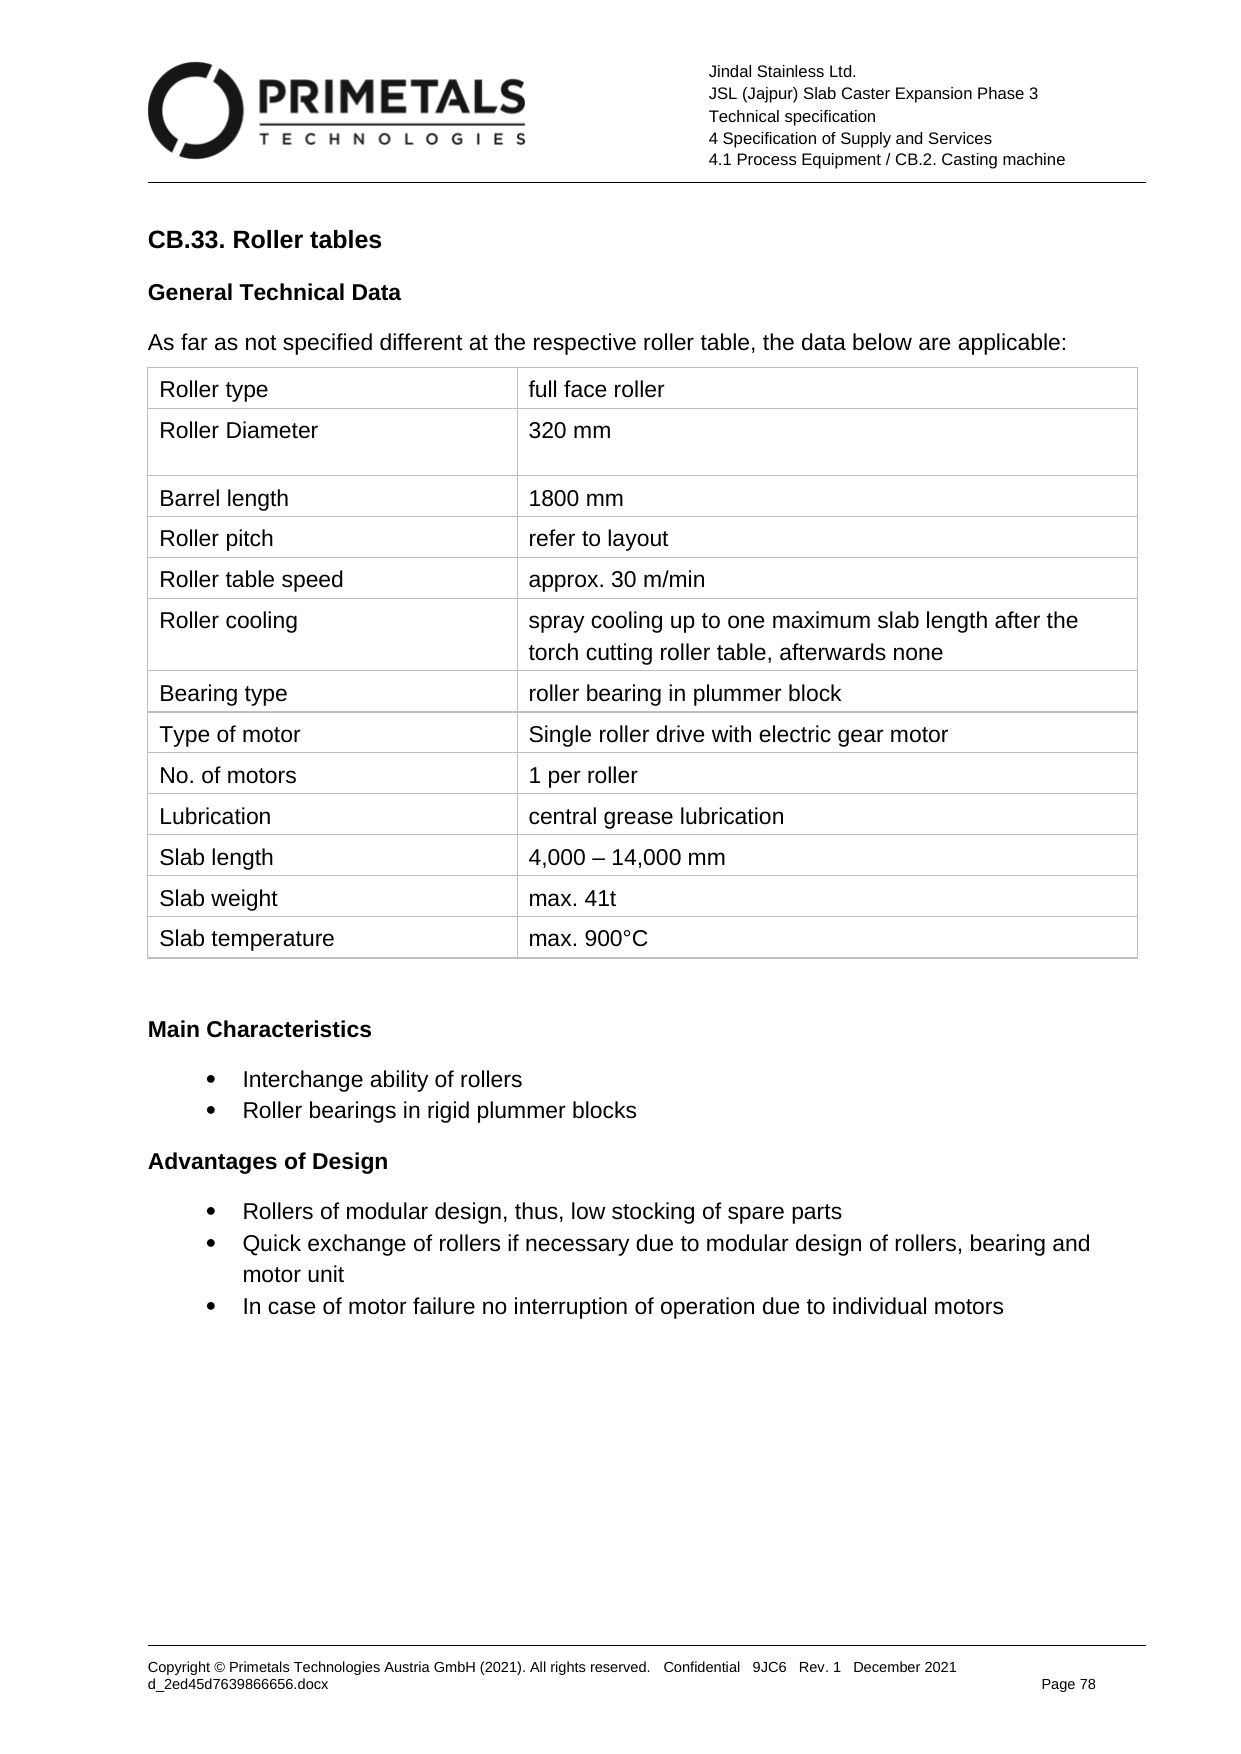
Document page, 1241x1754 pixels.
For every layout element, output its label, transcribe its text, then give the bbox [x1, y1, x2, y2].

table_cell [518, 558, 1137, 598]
text Rollers of modular design, thus, low stocking of spare parts [207, 1198, 1146, 1224]
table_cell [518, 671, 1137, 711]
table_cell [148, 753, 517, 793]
text Interchange ability of rollers [207, 1066, 1146, 1092]
text Quick exchange of rollers if necessary due to modular design of rollers, bearing and motor unit [207, 1230, 1146, 1288]
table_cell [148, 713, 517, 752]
subtitle Advantages of Design [148, 1148, 1146, 1174]
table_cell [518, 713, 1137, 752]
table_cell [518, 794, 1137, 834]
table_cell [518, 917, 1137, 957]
subtitle General Technical Data [148, 279, 1146, 305]
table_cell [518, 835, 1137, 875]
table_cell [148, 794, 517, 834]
text Roller bearings in rigid plummer blocks [207, 1097, 1146, 1124]
picture [147, 61, 526, 160]
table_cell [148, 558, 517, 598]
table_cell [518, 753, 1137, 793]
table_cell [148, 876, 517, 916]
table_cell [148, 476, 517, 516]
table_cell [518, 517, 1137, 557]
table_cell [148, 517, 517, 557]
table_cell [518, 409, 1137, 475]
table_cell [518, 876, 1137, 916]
subtitle CB.33. Roller tables [148, 226, 1146, 254]
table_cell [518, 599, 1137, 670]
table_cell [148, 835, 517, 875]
text As far as not specified different at the respective roller table, the data below are applicable: [148, 329, 1146, 355]
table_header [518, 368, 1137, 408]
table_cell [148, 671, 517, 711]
text In case of motor failure no interruption of operation due to individual motors [207, 1293, 1146, 1319]
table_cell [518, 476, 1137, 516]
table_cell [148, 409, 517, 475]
subtitle Main Characteristics [148, 1016, 1146, 1042]
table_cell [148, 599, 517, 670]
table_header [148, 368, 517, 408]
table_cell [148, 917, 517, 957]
